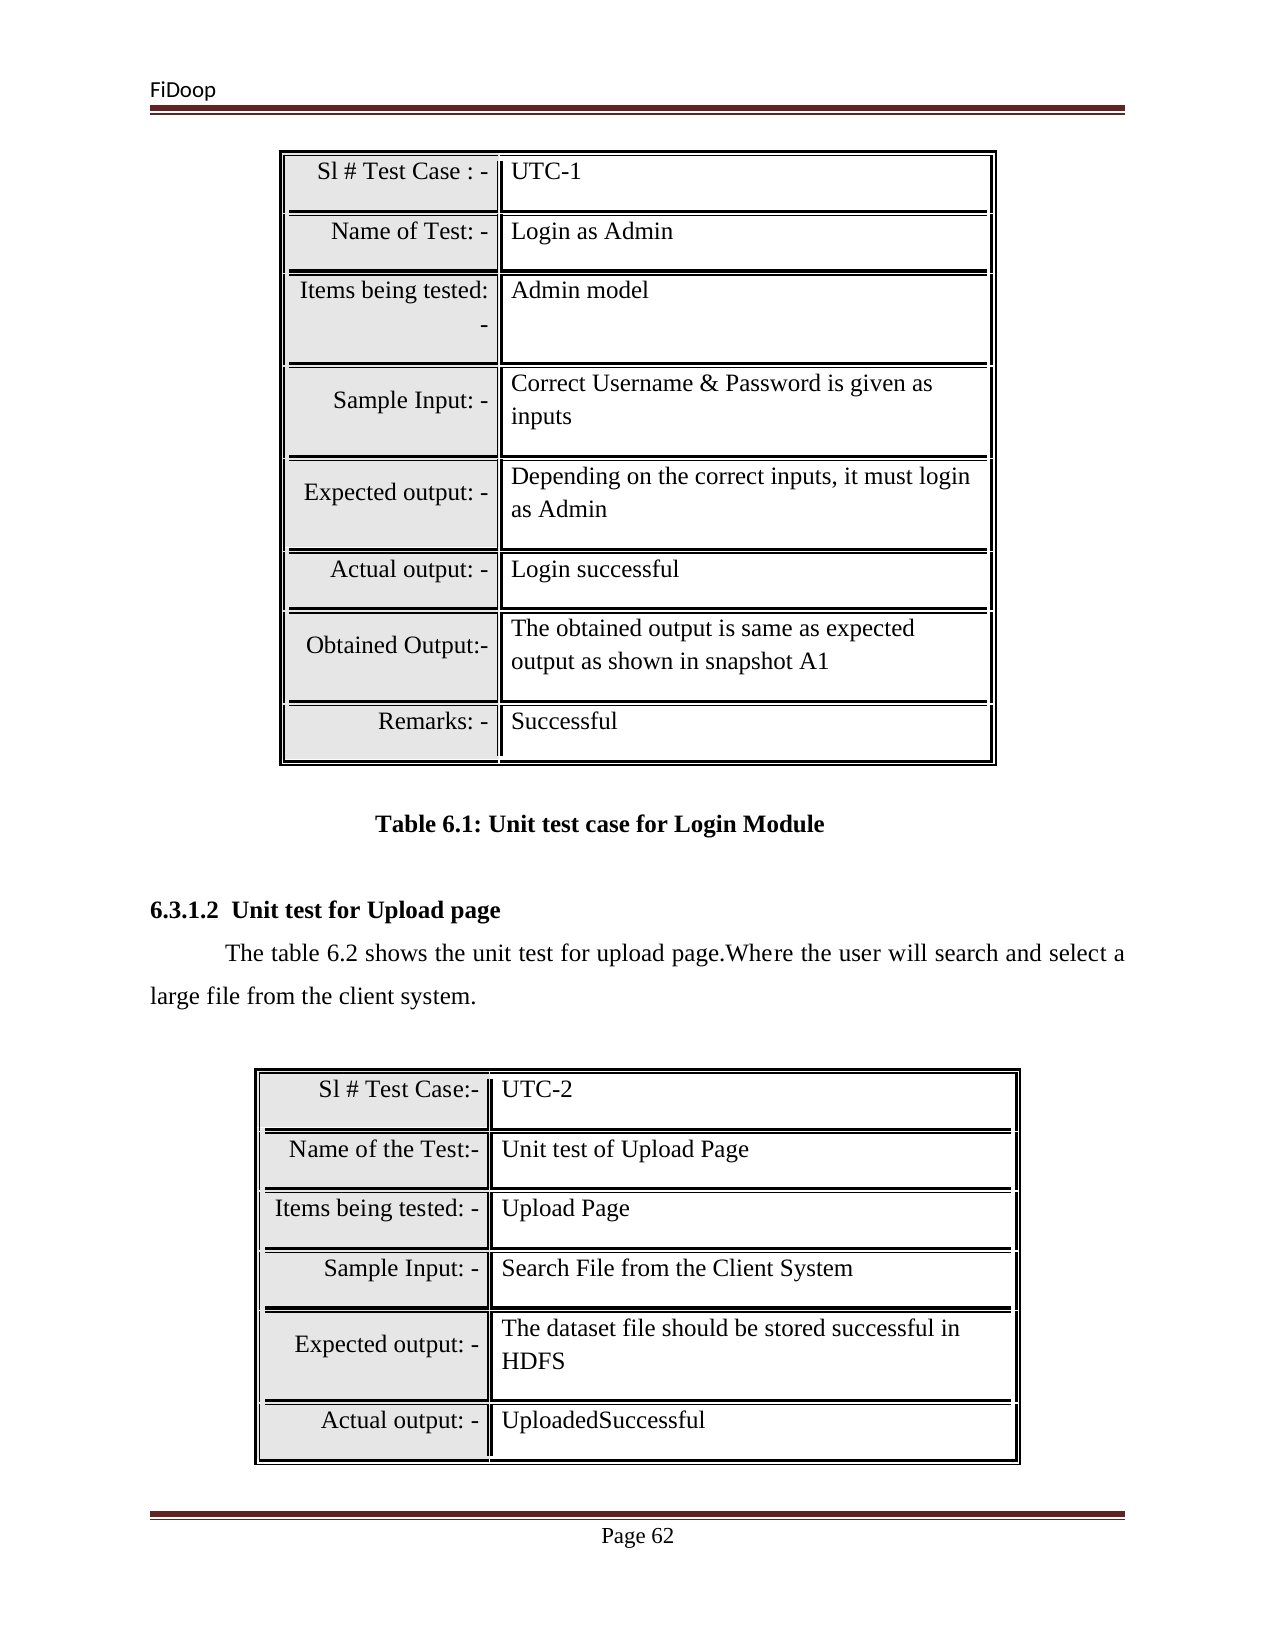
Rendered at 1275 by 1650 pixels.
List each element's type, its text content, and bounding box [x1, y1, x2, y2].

table_cell Items being tested: - [282, 269, 499, 362]
table_cell Un.it test of Upload Page [490, 1128, 1018, 1187]
table_cell Login successful [500, 548, 993, 607]
table_cell Upload Page [490, 1187, 1018, 1247]
table_cell Search File from the Client System [490, 1247, 1018, 1306]
table_cell Actual output: - [282, 548, 499, 607]
table_cell Items bei.ng tes.ted: - [257, 1187, 490, 1247]
table_cell N.ame o.f t.he Tes.t:- [257, 1128, 490, 1187]
text The table 6.2 shows the unit test for upload page.Whe.re th.e use.r w.ill search and selec.t a large f.ile from t.he client sys.tem. [150, 938, 1125, 1010]
table_cell Name of Test: - [282, 210, 499, 269]
text 6.3.1.2 Unit test for Upload page [150, 895, 1125, 924]
table_cell Remarks: - [282, 700, 499, 759]
table_cell Login as Admin [500, 210, 993, 269]
table_header UTC-1 [500, 156, 990, 210]
table_cell Obtained Output:- [282, 607, 499, 700]
table_cell Sample Input: - [282, 362, 499, 455]
text Table 6.1: Unit test case for Login Module [300, 809, 1125, 838]
table_cell Sample Input: - [257, 1247, 490, 1306]
table_header U.TC-2 [490, 1074, 1015, 1127]
table_header Sl # Test Case : - [282, 153, 499, 210]
table_cell The dataset file should be stored successful in HDFS [490, 1306, 1018, 1399]
table_cell Actual output: - [257, 1399, 490, 1459]
table_cell UploadedSuccessful [490, 1399, 1018, 1459]
table_cell The obtained output is same as expected output as shown in snapshot A1 [500, 607, 993, 700]
table_cell Expected output: - [257, 1306, 490, 1399]
table_cell Depending on the correct inputs, it must login as Admin [500, 455, 993, 547]
table_header S.l # Tes.t Cas.e:- [257, 1071, 490, 1127]
table_cell Admin model [500, 269, 993, 362]
table_cell Successful [500, 700, 993, 759]
table_cell Expected output: - [282, 455, 499, 547]
table_cell Correct Username & Password is given as inputs [500, 362, 993, 455]
